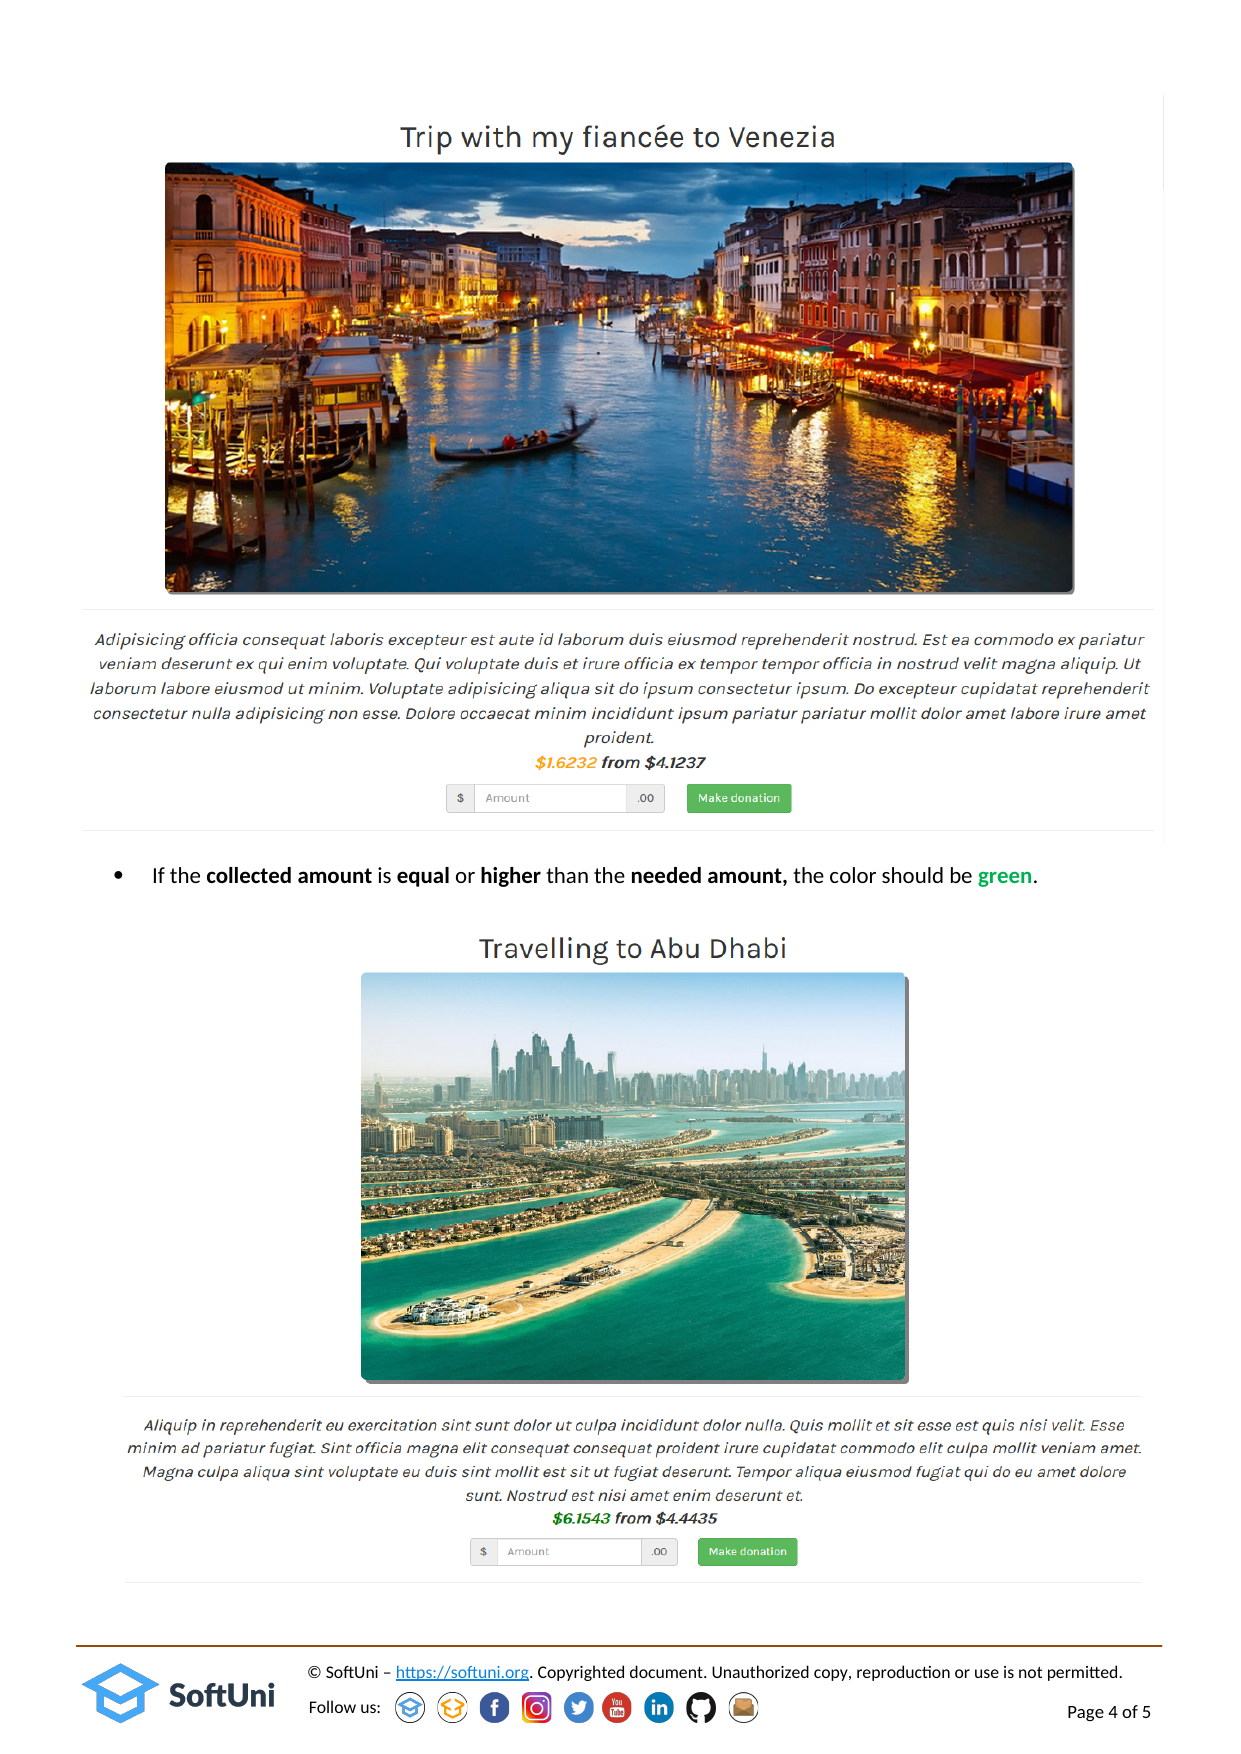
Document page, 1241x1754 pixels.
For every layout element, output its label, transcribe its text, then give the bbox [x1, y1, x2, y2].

picture [564, 1692, 594, 1723]
picture [395, 1692, 425, 1723]
picture [665, 1714, 674, 1723]
picture [665, 1692, 674, 1701]
picture [114, 906, 1150, 1594]
picture [658, 1705, 667, 1714]
picture [602, 1692, 632, 1723]
picture [522, 1692, 552, 1723]
picture [644, 1692, 653, 1701]
picture [644, 1714, 653, 1723]
picture [437, 1692, 468, 1723]
picture [76, 95, 1164, 845]
picture [686, 1692, 716, 1723]
picture [728, 1692, 759, 1723]
picture [75, 1658, 281, 1729]
picture [479, 1692, 510, 1723]
list If the collected amount is equal or higher than the needed amount, the color should be green. [114, 862, 1163, 890]
